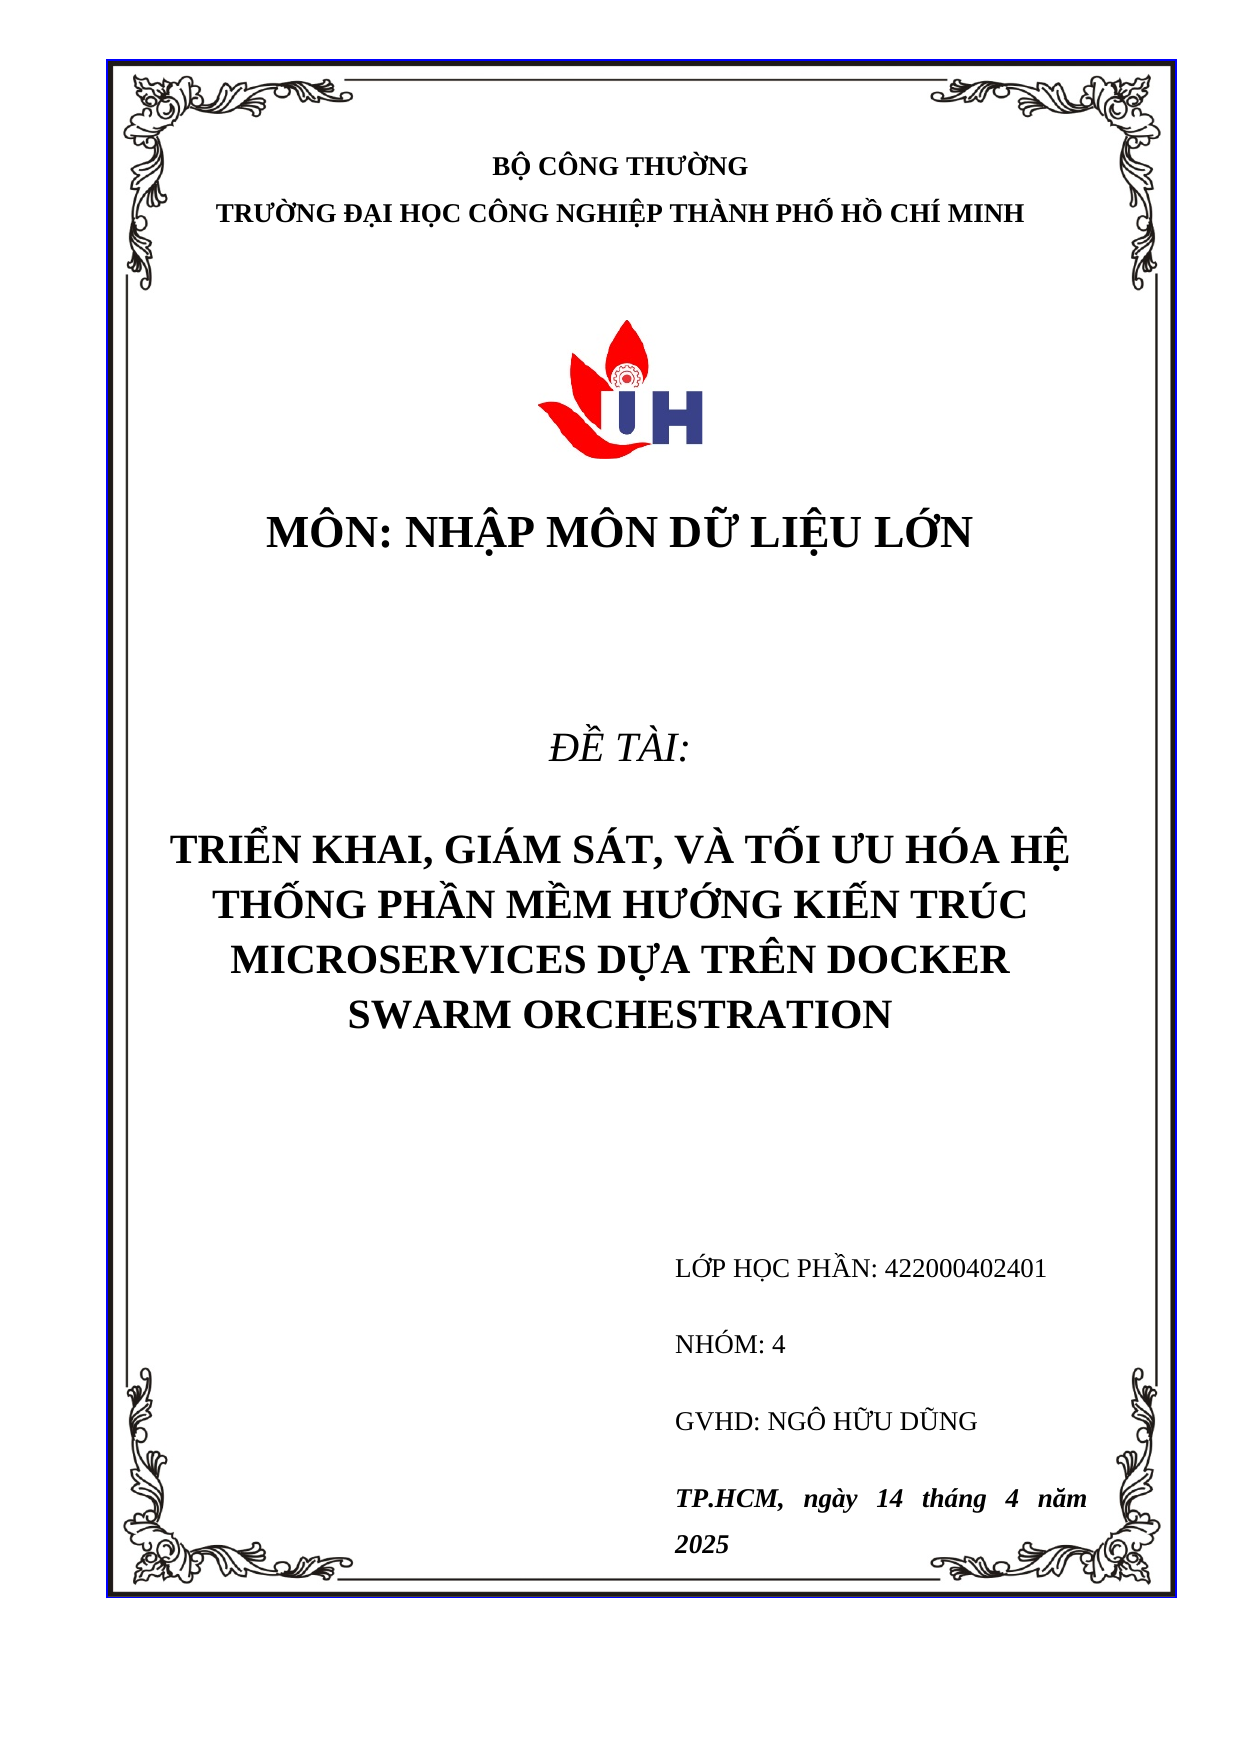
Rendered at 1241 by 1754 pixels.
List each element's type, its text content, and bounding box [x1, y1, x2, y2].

text BỘ CÔNG THƯỜNG [150, 150, 1090, 181]
picture [108, 61, 1175, 1597]
text TRIỂN KHAI, GIÁM SÁT, VÀ TỐI ƯU HÓA HỆ THỐNG PHẦN MỀM HƯỚNG KIẾN TRÚC MICROSERVICES DỰA TRÊN DOCKER SWARM ORCHESTRATION [150, 824, 1090, 1037]
text TP.HCM, ngày 14 tháng 4 năm 2025 [675, 1482, 1090, 1560]
text MÔN: NHẬP MÔN DỮ LIỆU LỚN [150, 504, 1090, 557]
text GVHD: NGÔ HỮU DŨNG [675, 1405, 1090, 1436]
text ĐỀ TÀI: [150, 722, 1090, 770]
text LỚP HỌC PHẦN: 422000402401 [675, 1252, 1090, 1283]
text TRƯỜNG ĐẠI HỌC CÔNG NGHIỆP THÀNH PHỐ HỒ CHÍ MINH [150, 197, 1090, 228]
text NHÓM: 4 [675, 1329, 1090, 1360]
